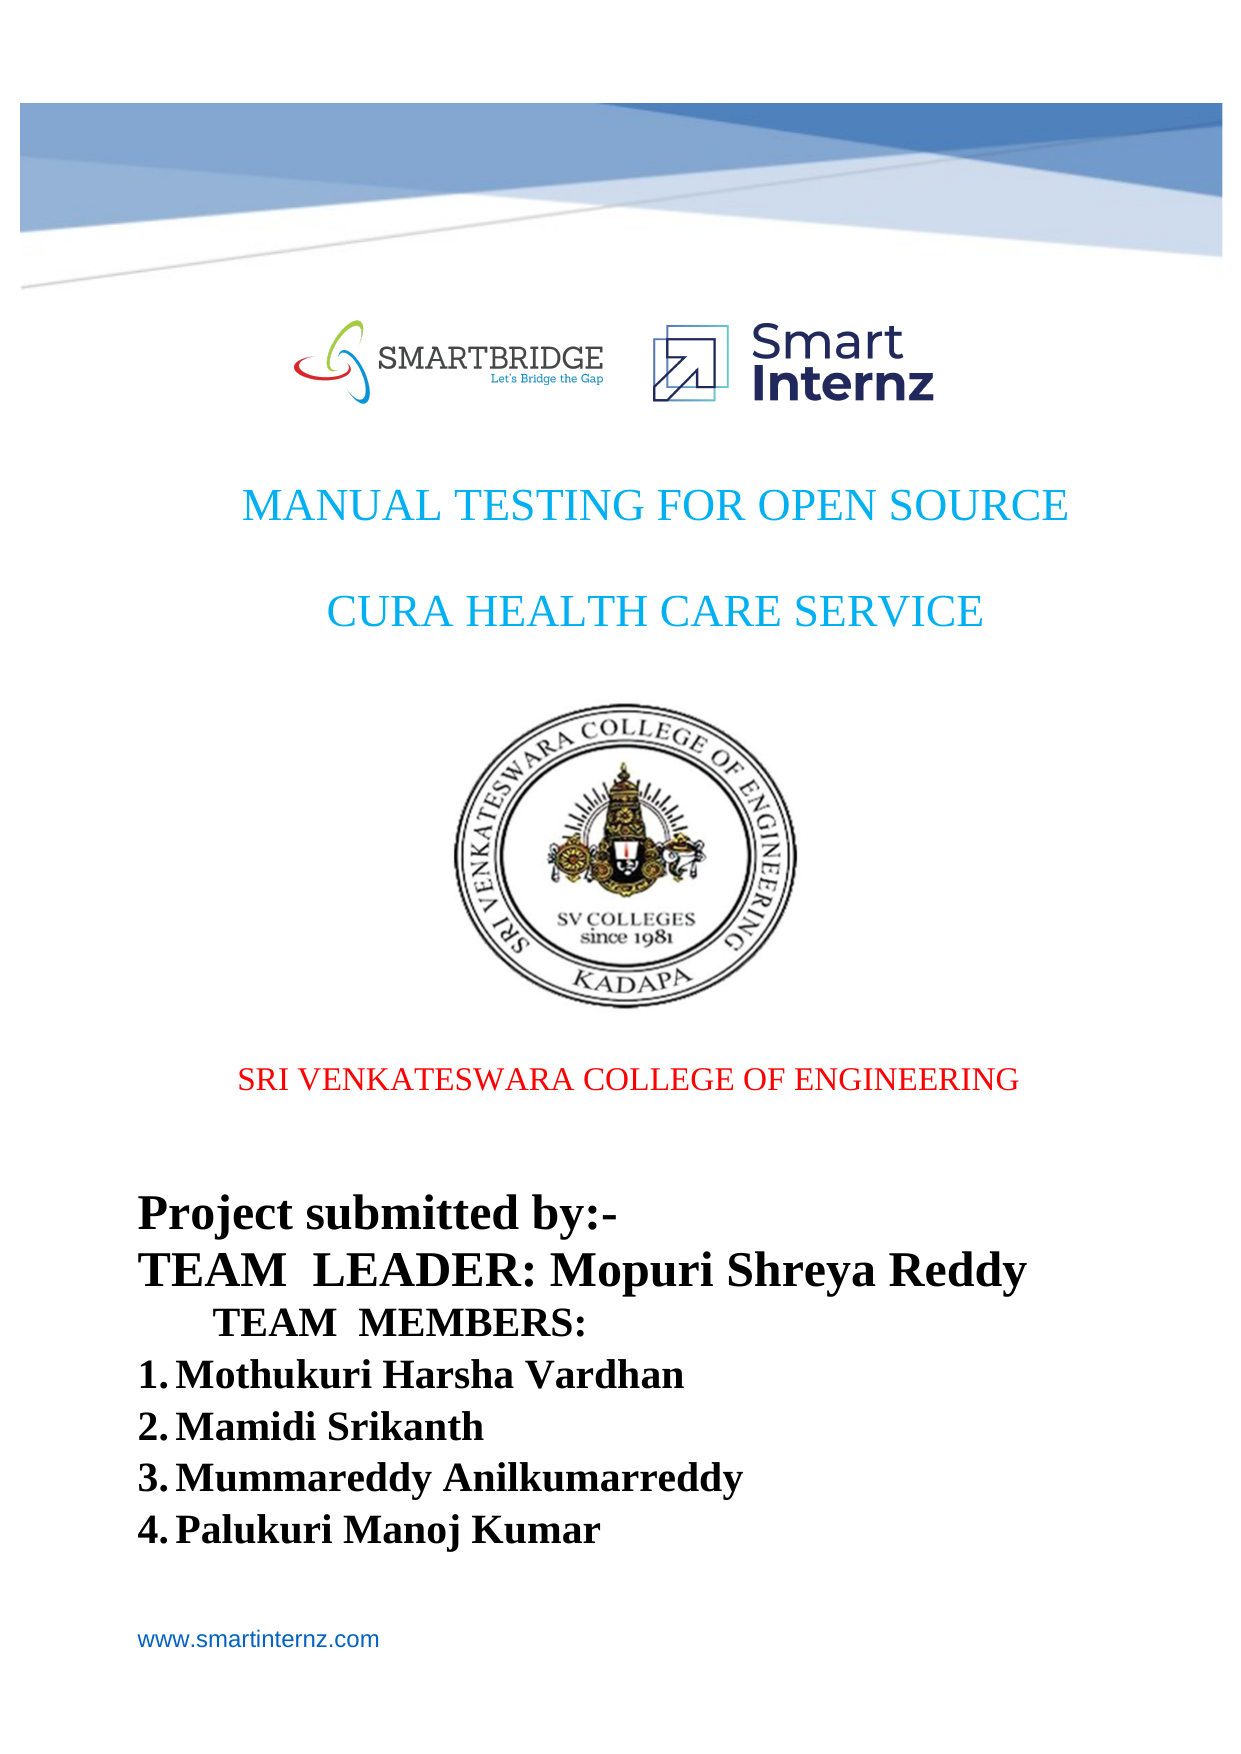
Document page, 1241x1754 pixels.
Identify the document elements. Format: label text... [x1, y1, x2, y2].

picture [290, 318, 608, 406]
text 3. Mummareddy Anilkumarreddy [137, 1453, 1040, 1501]
text Project submitted by:- [137, 1183, 1173, 1240]
text TEAM LEADER: Mopuri Shreya Reddy [137, 1240, 1173, 1298]
text MANUAL TESTING FOR OPEN SOURCE [137, 478, 1173, 531]
text 2. Mamidi Srikanth [137, 1401, 1040, 1449]
picture [650, 318, 937, 404]
text 4. Palukuri Manoj Kumar [137, 1504, 1173, 1552]
text 1. Mothukuri Harsha Vardhan [137, 1349, 1173, 1397]
list TEAM MEMBERS: [137, 1298, 1173, 1346]
picture [444, 687, 804, 1025]
picture [20, 103, 1223, 290]
text CURA HEALTH CARE SERVICE [137, 583, 1173, 636]
